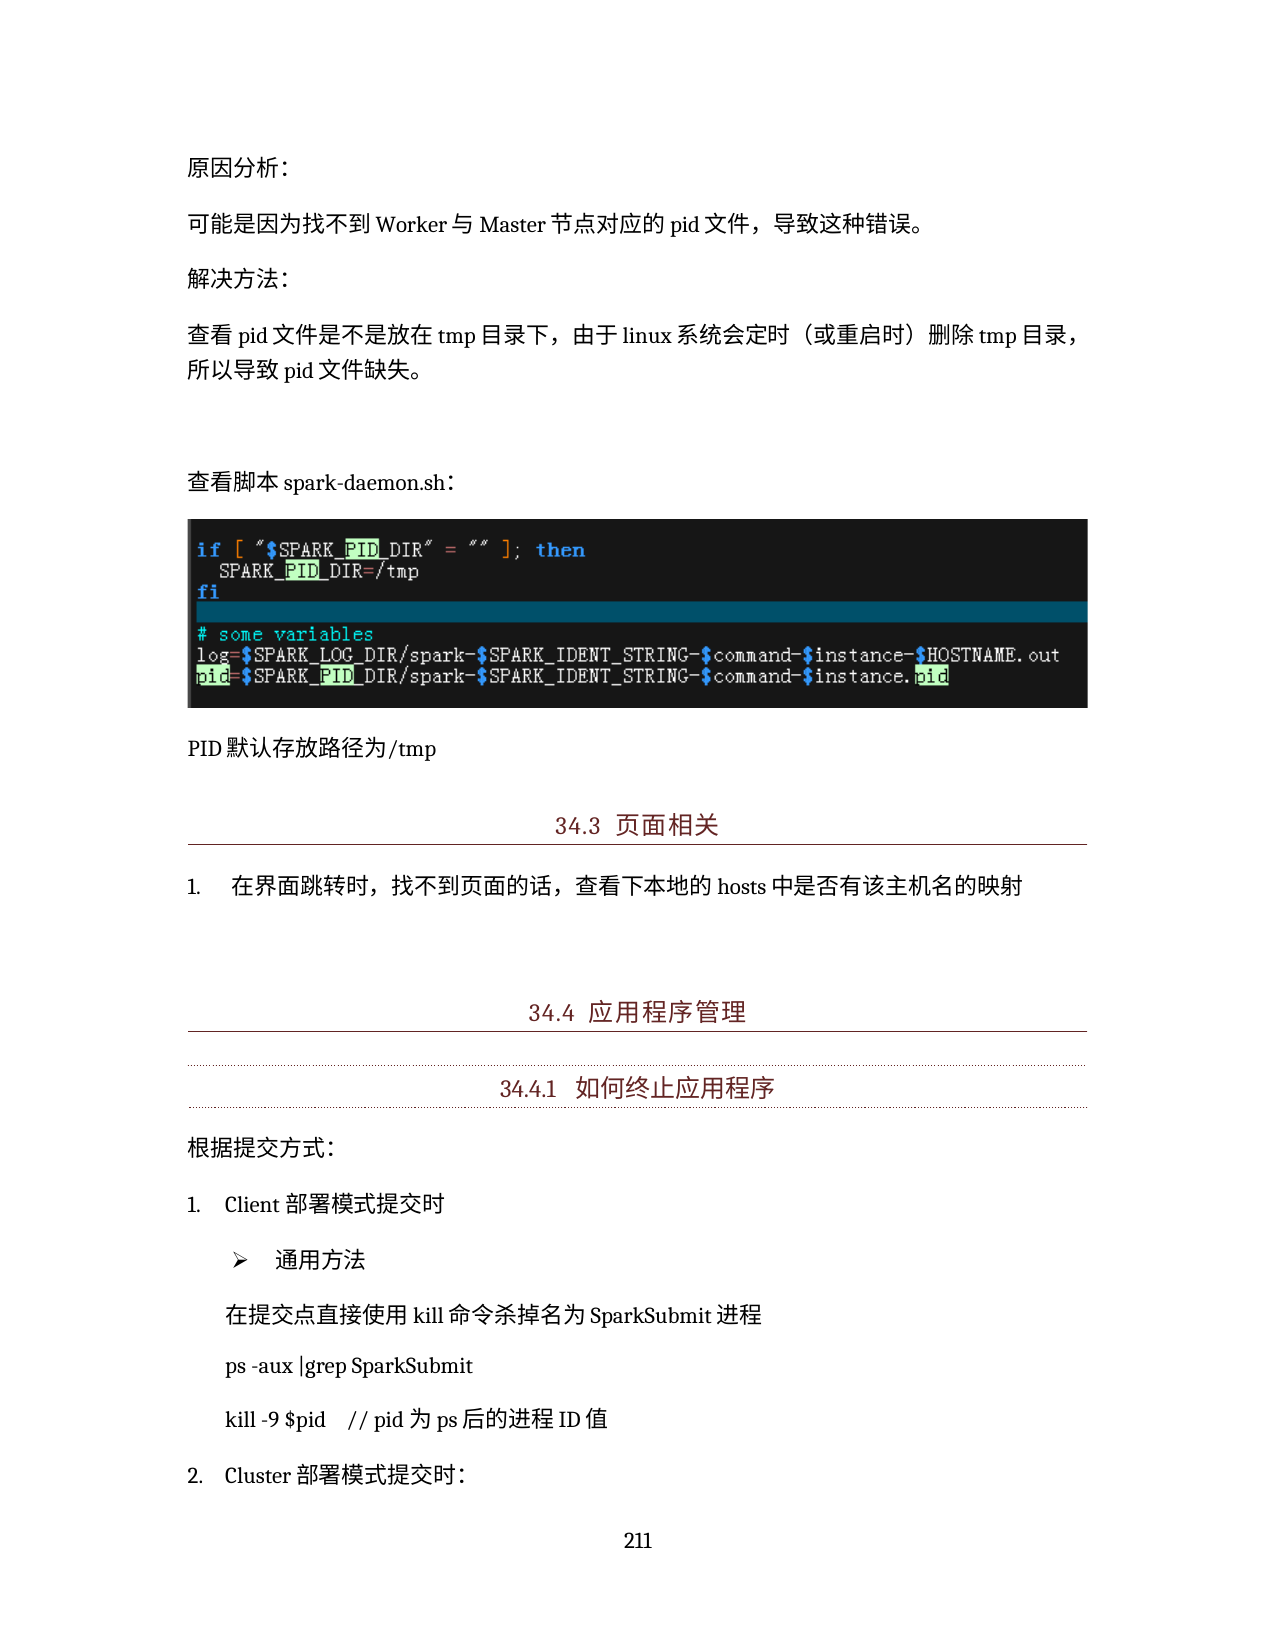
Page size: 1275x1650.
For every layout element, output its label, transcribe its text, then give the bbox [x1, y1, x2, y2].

text ps -aux |grep SparkSubmit [225, 1353, 1087, 1379]
picture [187, 519, 1088, 708]
text 查看脚本spark-daemon.sh： [187, 464, 1087, 497]
text kill -9 $pid // pid 为ps后的进程ID值 [225, 1401, 1087, 1434]
subtitle 应用程序管理 [187, 993, 1087, 1032]
text 根据提交方式： [187, 1130, 1087, 1163]
text 在提交点直接使用kill命令杀掉名为SparkSubmit进程 [225, 1297, 1087, 1330]
list Cluster部署模式提交时： [187, 1457, 1087, 1490]
text 原因分析： [187, 150, 1087, 183]
text 查看pid文件是不是放在tmp目录下，由于linux系统会定时（或重启时）删除tmp目录，所以导致pid文件缺失。 [187, 317, 1087, 385]
text 解决方法： [187, 261, 1087, 294]
list 通用方法 [231, 1241, 1087, 1275]
text 可能是因为找不到Worker与Master节点对应的pid文件，导致这种错误。 [187, 206, 1087, 239]
list 在界面跳转时，找不到页面的话，查看下本地的hosts中是否有该主机名的映射 [187, 868, 1087, 901]
text PID默认存放路径为/tmp [187, 729, 1087, 763]
list Client 部署模式提交时 [187, 1186, 1087, 1219]
subtitle 如何终止应用程序 [187, 1065, 1087, 1108]
subtitle 页面相关 [187, 806, 1087, 845]
